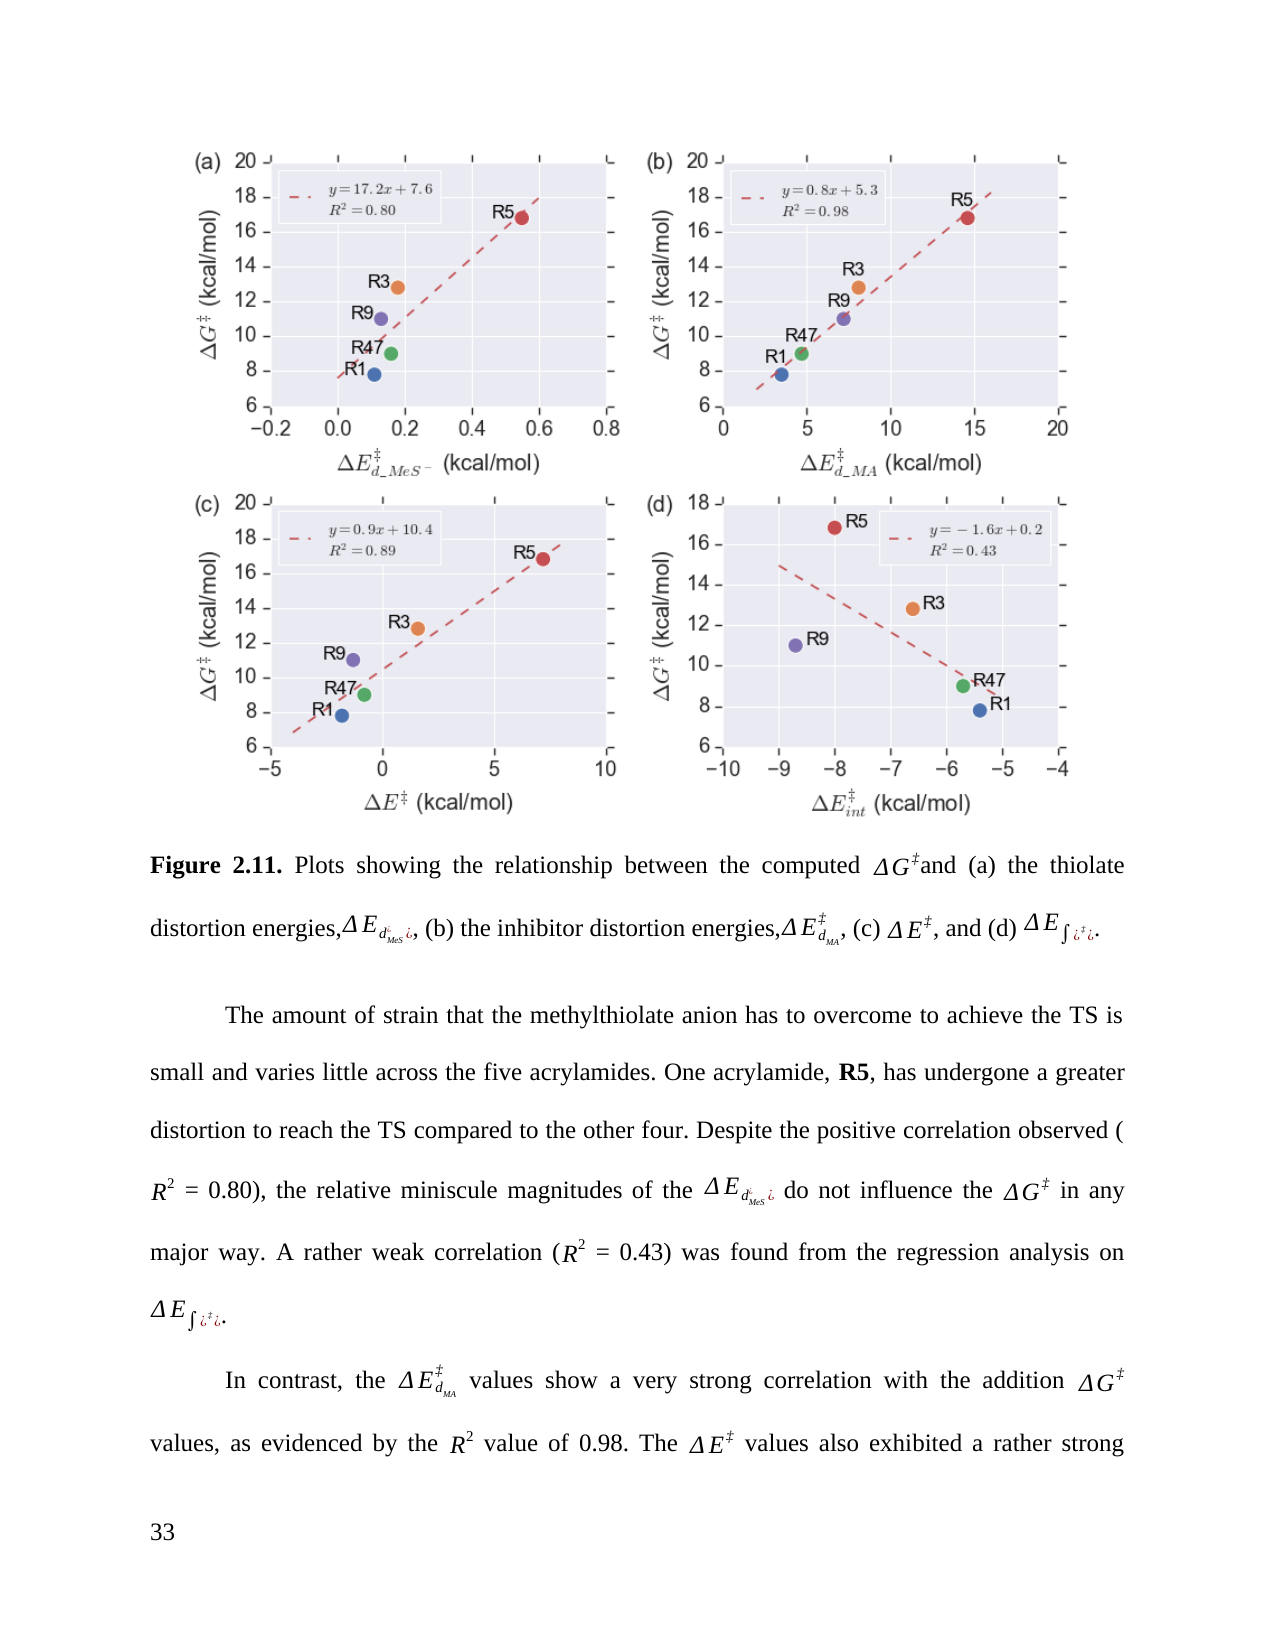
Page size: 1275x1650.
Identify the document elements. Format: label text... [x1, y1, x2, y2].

picture [190, 150, 1085, 821]
text Figure 2.11. Plots showing the relationship between the computed and (a) the thiolate distortion energies,, (b) the inhibitor distortion energies,, (c) , and (d) . [150, 849, 1125, 946]
text The amount of strain that the methylthiolate anion has to overcome to achieve the TS is small and varies little across the five acrylamides. One acrylamide, R5, has undergone a greater distortion to reach the TS compared to the other four. Despite the positive correlation observed ( = 0.80), the relative miniscule magnitudes of the do not influence the in any major way. A rather weak correlation ( = 0.43) was found from the regression analysis on . [150, 1000, 1125, 1333]
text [150, 1361, 1125, 1458]
